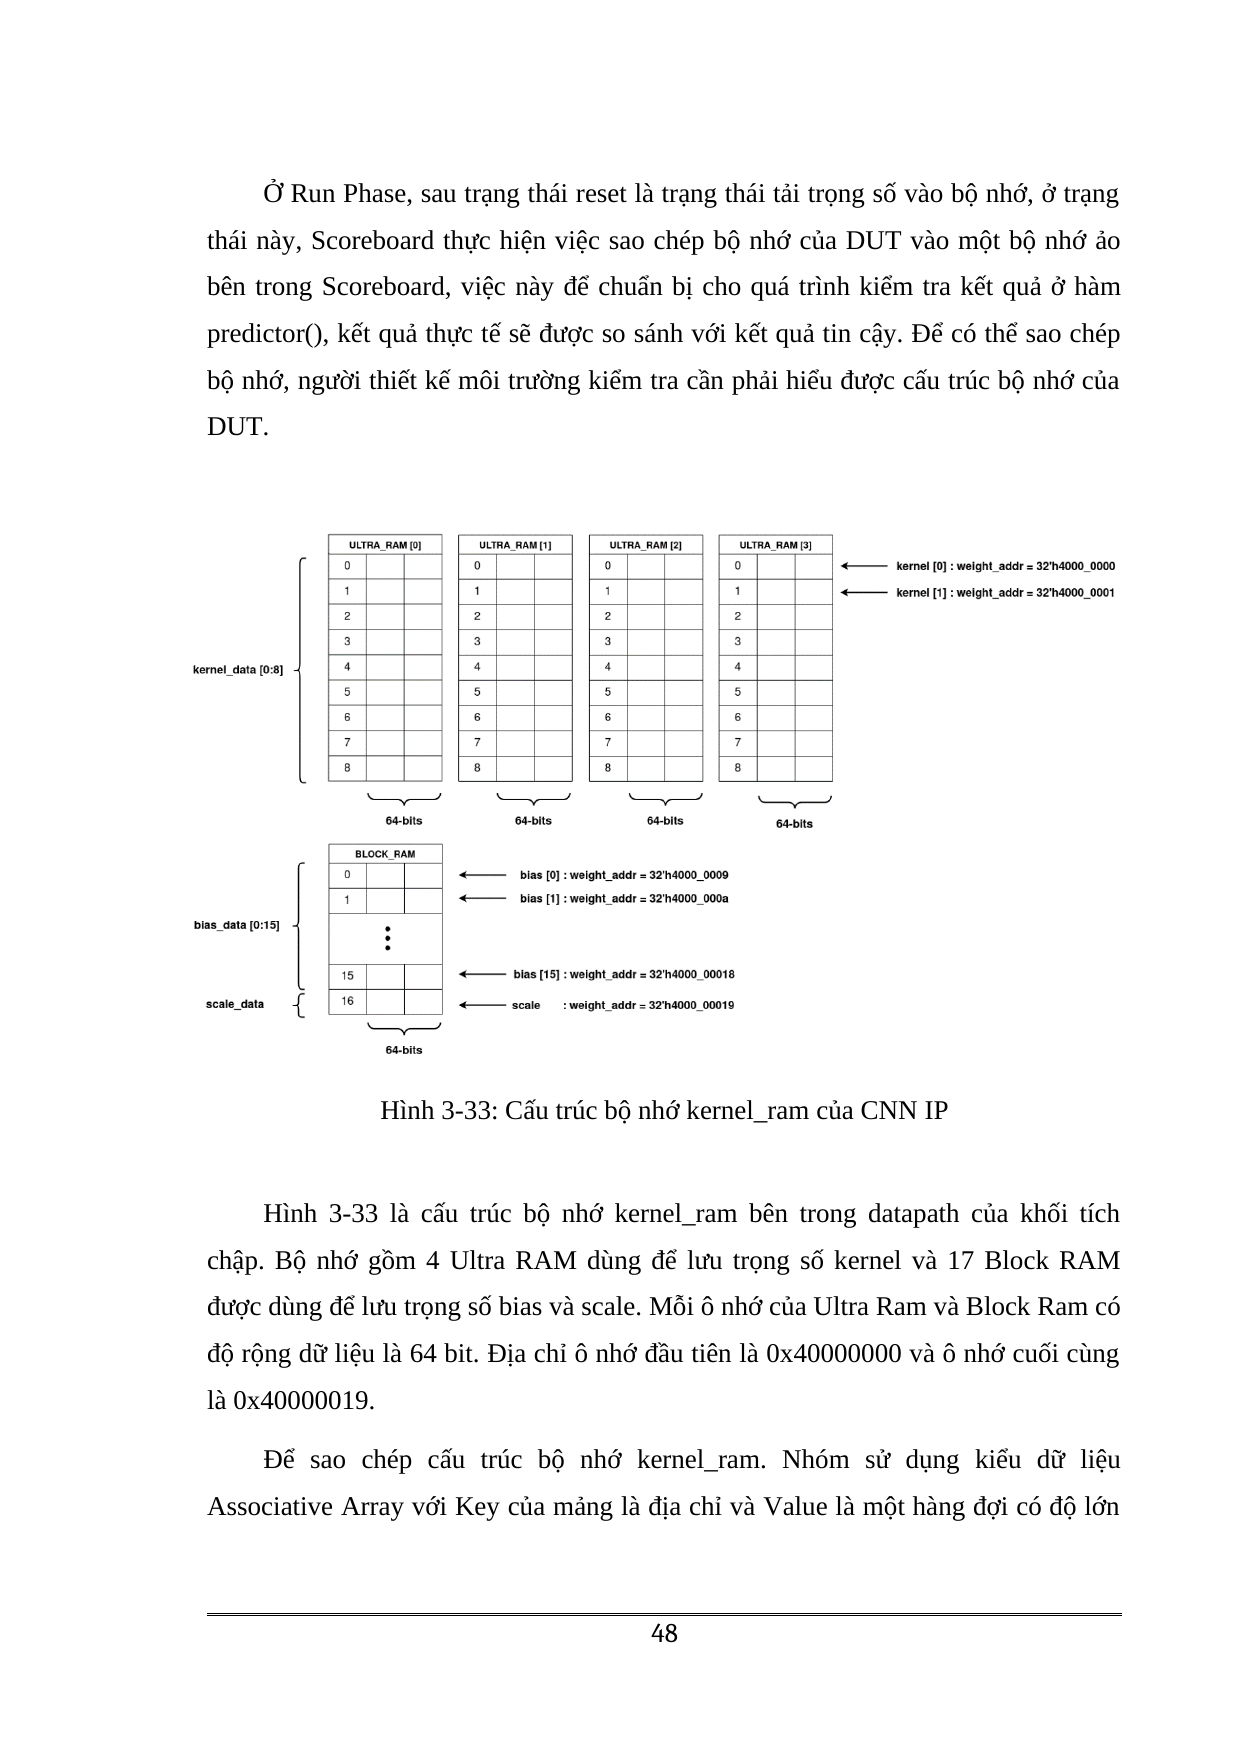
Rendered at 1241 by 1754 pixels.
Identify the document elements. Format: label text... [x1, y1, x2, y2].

text Hình 3-14 là cấu trúc bộ nhớ kernel_ram bên trong datapath của khối tích chập. Bộ nhớ gồm 4 Ultra RAM dùng để lưu trọng số kernel và 17 Block RAM được dùng để lưu trọng số bias và scale. Mỗi ô nhớ của Ultra Ram và Block Ram có độ rộng dữ liệu là 64 bit. Địa chỉ ô nhớ đầu tiên là 0x40000000 và ô nhớ cuối cùng là 0x40000019. [207, 1197, 1122, 1415]
text Ở Run Phase, sau trạng thái reset là trạng thái tải trọng số vào bộ nhớ, ở trạng thái này, Scoreboard thực hiện việc sao chép bộ nhớ của DUT vào một bộ nhớ ảo bên trong Scoreboard, việc này để chuẩn bị cho quá trình kiểm tra kết quả ở hàm predictor(), kết quả thực tế sẽ được so sánh với kết quả tin cậy. Để có thể sao chép bộ nhớ, người thiết kế môi trường kiểm tra cần phải hiểu được cấu trúc bộ nhớ của DUT. [207, 177, 1122, 442]
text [207, 1443, 1122, 1521]
picture [178, 528, 1135, 1067]
